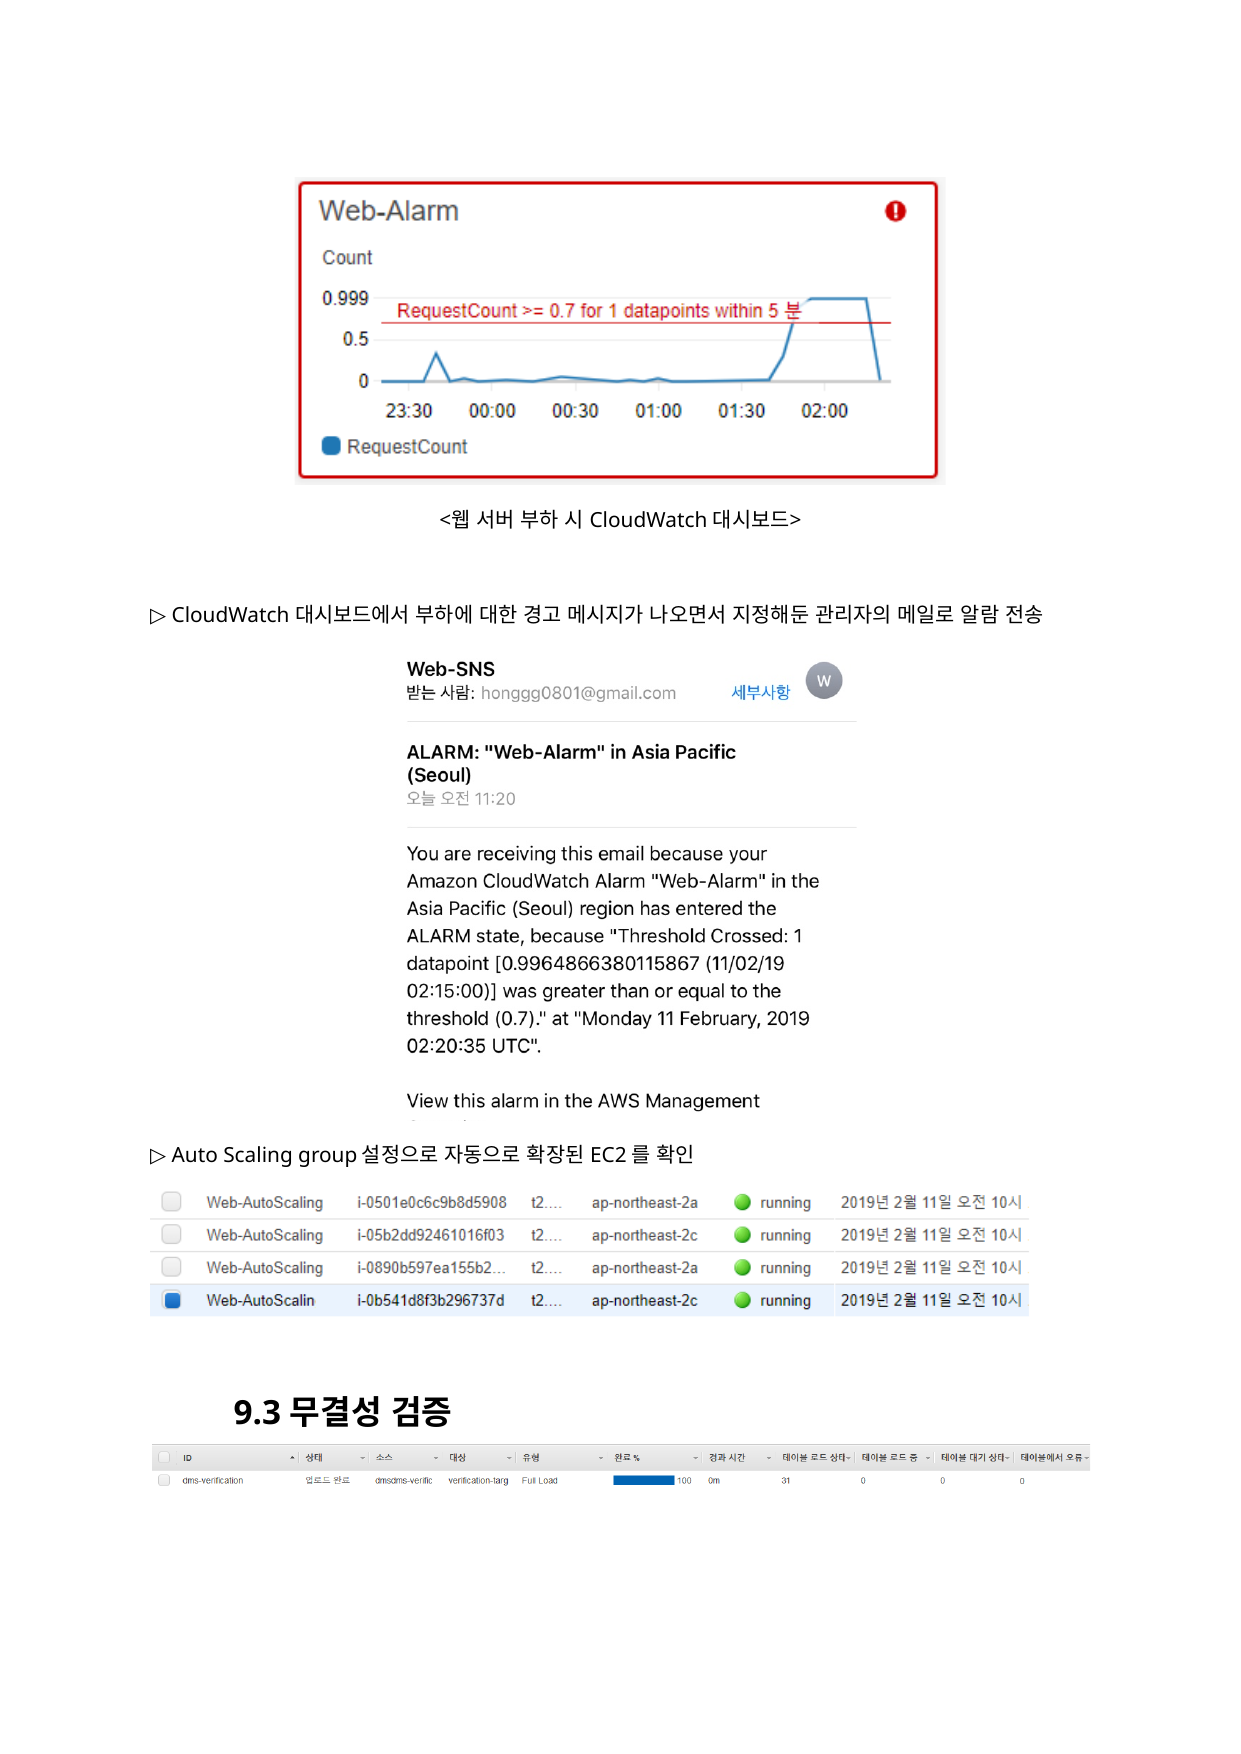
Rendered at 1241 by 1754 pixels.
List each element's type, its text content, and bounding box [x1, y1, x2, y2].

picture [383, 647, 857, 1121]
subtitle 9.3 무결성 검증 [150, 1386, 1090, 1434]
text ▷ CloudWatch 대시보드에서 부하에 대한 경고 메시지가 나오면서 지정해둔 관리자의 메일로 알람 전송 [150, 598, 1090, 629]
picture [150, 1444, 1091, 1493]
picture [150, 1187, 1036, 1321]
text <웹 서버 부하 시 CloudWatch 대시보드> [150, 503, 1090, 533]
picture [294, 177, 946, 485]
text ▷ Auto Scaling group설정으로 자동으로 확장된 EC2를 확인 [150, 1139, 1090, 1169]
